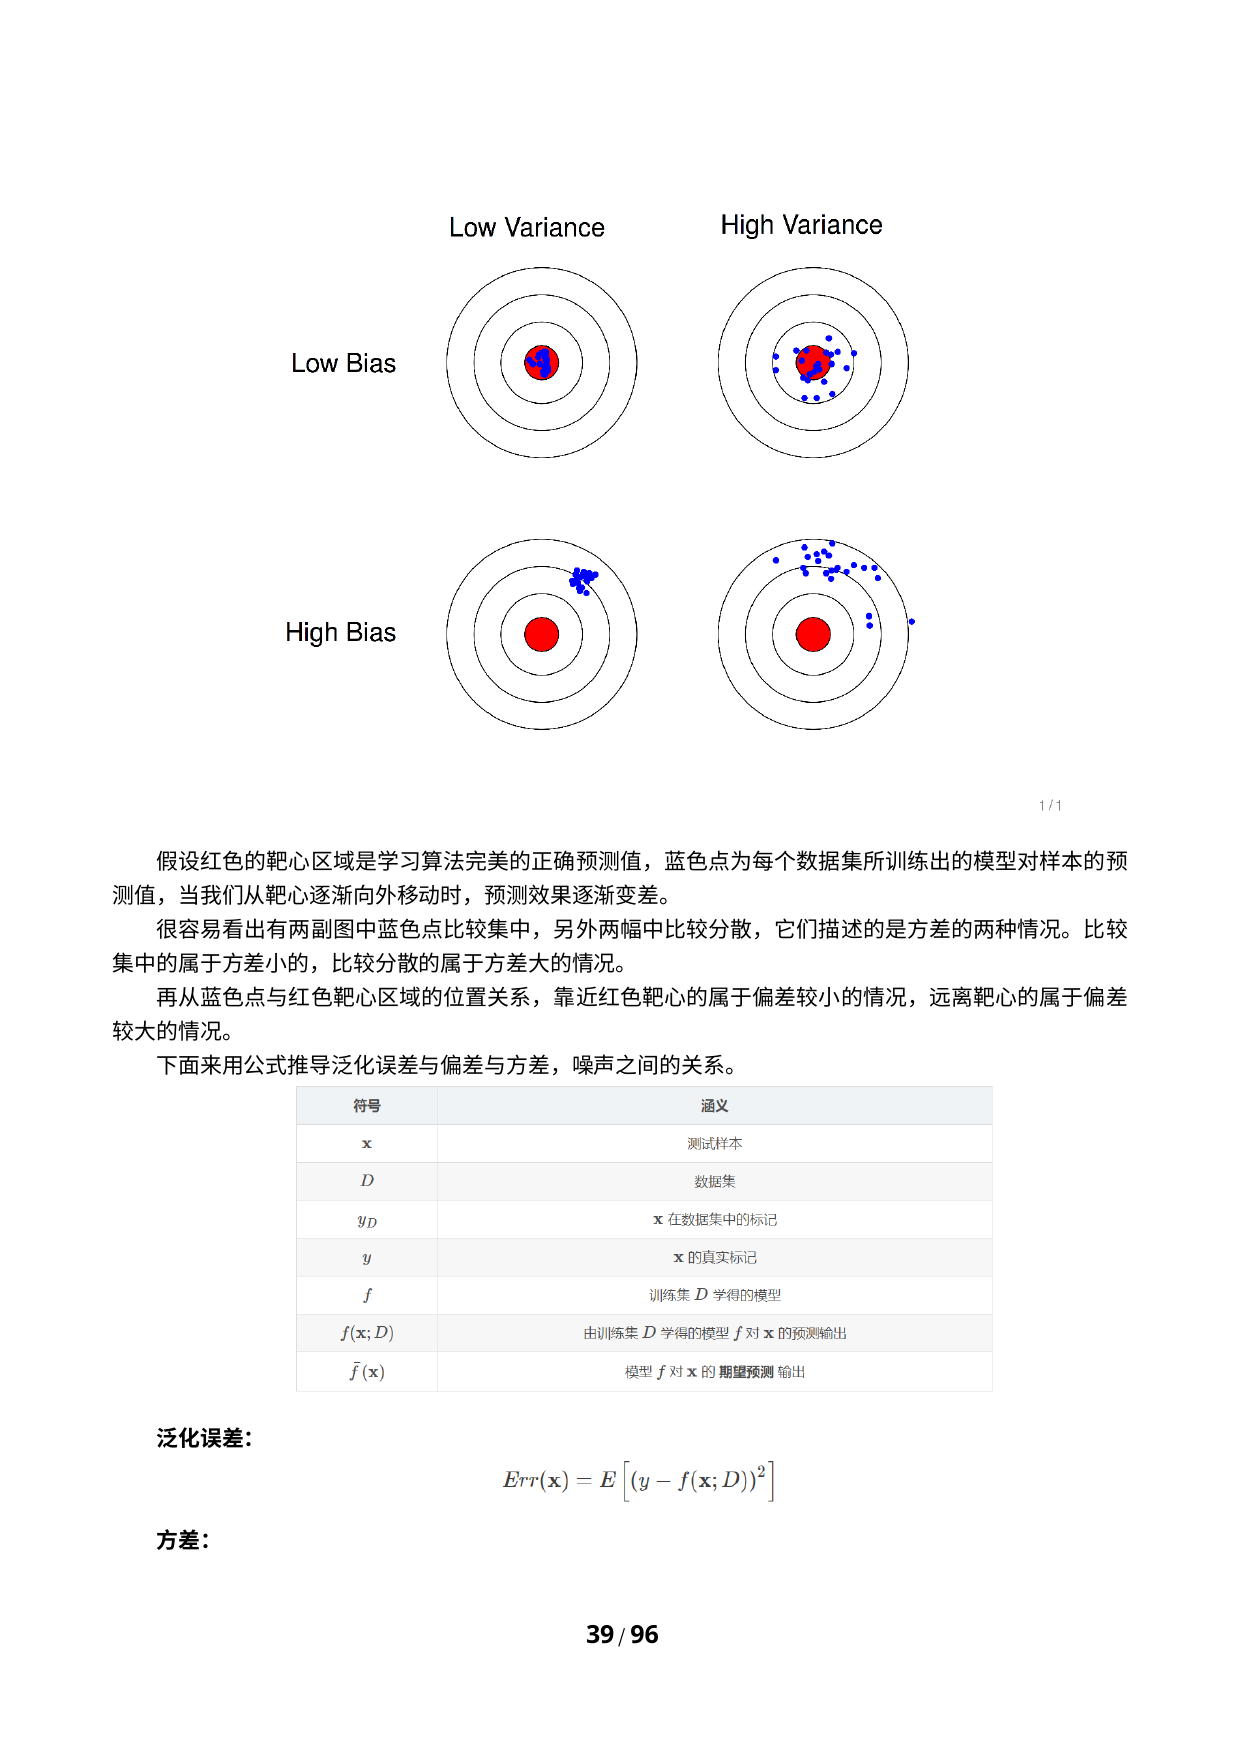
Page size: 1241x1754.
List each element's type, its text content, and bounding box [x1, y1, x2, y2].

picture [288, 1080, 996, 1399]
text 很容易看出有两副图中蓝色点比较集中，另外两幅中比较分散，它们描述的是方差的两种情况。比较集中的属于方差小的，比较分散的属于方差大的情况。 [112, 911, 1128, 979]
text 方差： [112, 1522, 1128, 1556]
text 泛化误差： [112, 1420, 1128, 1454]
text 下面来用公式推导泛化误差与偏差与方差，噪声之间的关系。 [112, 1047, 1128, 1081]
text 假设红色的靶心区域是学习算法完美的正确预测值，蓝色点为每个数据集所训练出的模型对样本的预测值，当我们从靶心逐渐向外移动时，预测效果逐渐变差。 [112, 843, 1128, 911]
text 再从蓝色点与红色靶心区域的位置关系，靠近红色靶心的属于偏差较小的情况，远离靶心的属于偏差较大的情况。 [112, 979, 1128, 1047]
picture [493, 1454, 790, 1508]
picture [208, 163, 1077, 815]
